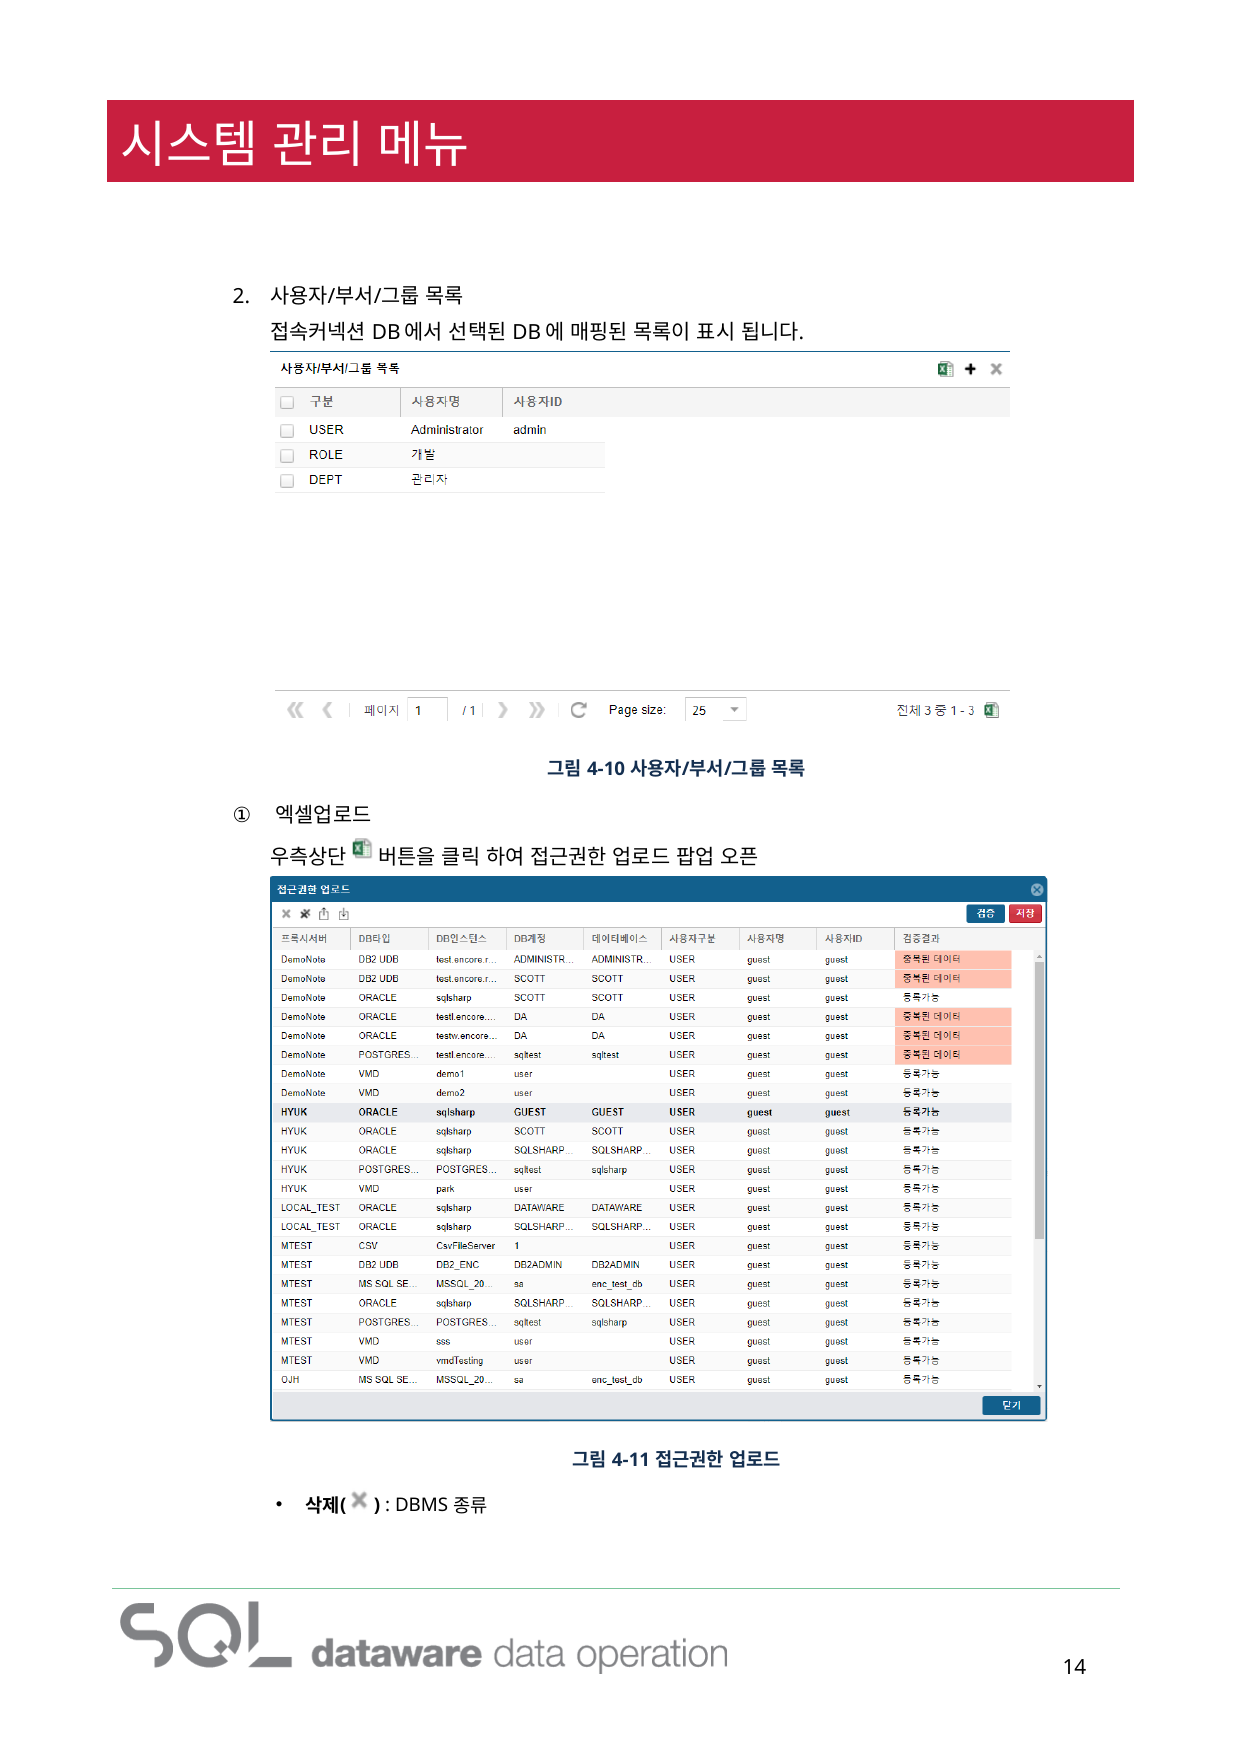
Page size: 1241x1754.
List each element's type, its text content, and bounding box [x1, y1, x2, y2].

text 그림 4-11 접근권한 업로드 [270, 1444, 1083, 1471]
list 삭제() : DBMS 종류 [267, 1488, 1083, 1520]
picture [120, 1601, 728, 1674]
text 그림 4-10 사용자/부서/그룹 목록 [270, 754, 1083, 781]
picture [346, 1488, 374, 1515]
picture [270, 876, 1048, 1422]
picture [270, 351, 1010, 732]
picture [346, 834, 379, 865]
